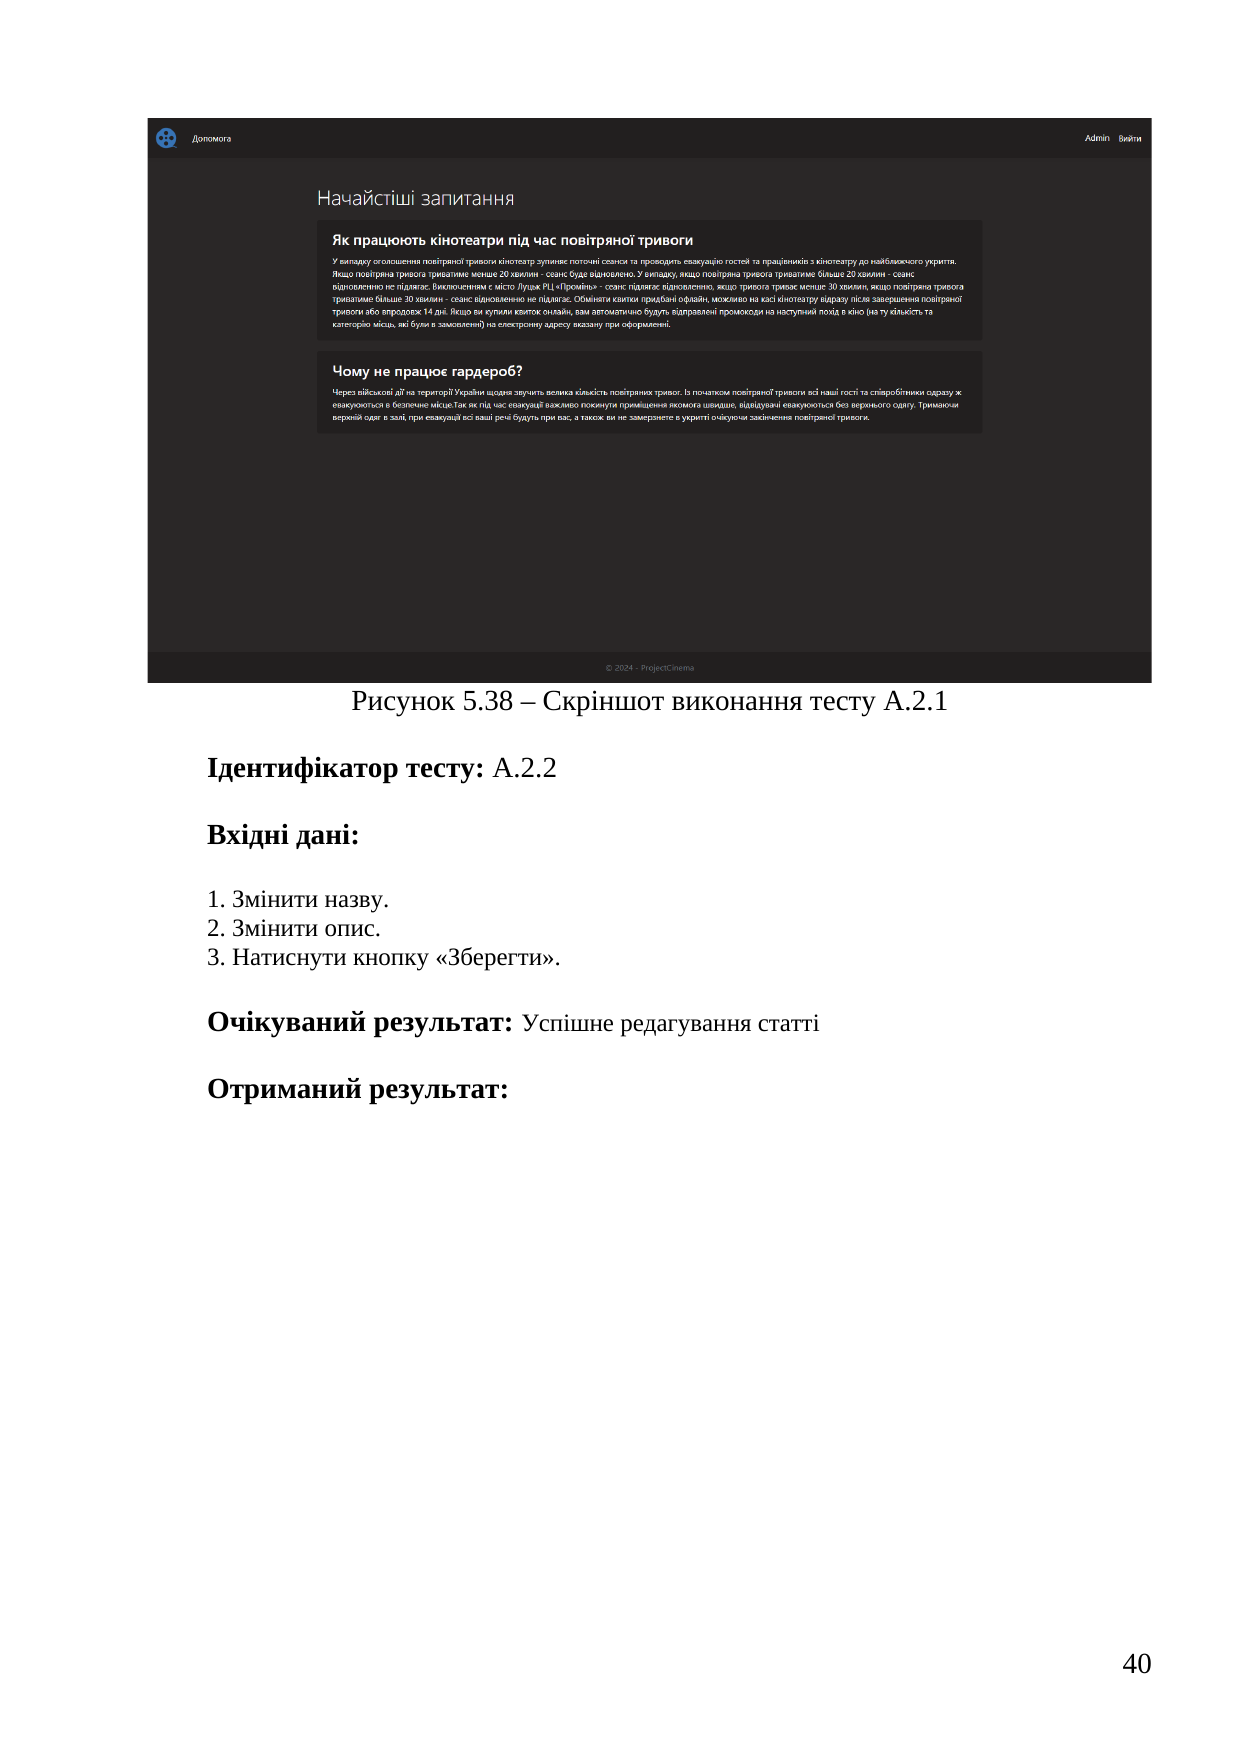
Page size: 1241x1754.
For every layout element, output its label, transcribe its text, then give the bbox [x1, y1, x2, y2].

text 2. Змінити опис. [148, 913, 1152, 942]
text Ідентифікатор тесту: А.2.2 [148, 750, 1152, 783]
text 3. Натиснути кнопку «Зберегти». [148, 942, 1152, 970]
text Очікуваний результат: Успішне редагування статті [148, 1004, 1152, 1037]
picture [147, 118, 1152, 683]
text 1. Змінити назву. [148, 884, 1152, 913]
text Вхідні дані: [148, 817, 1152, 851]
text Отриманий результат: [148, 1071, 1152, 1104]
